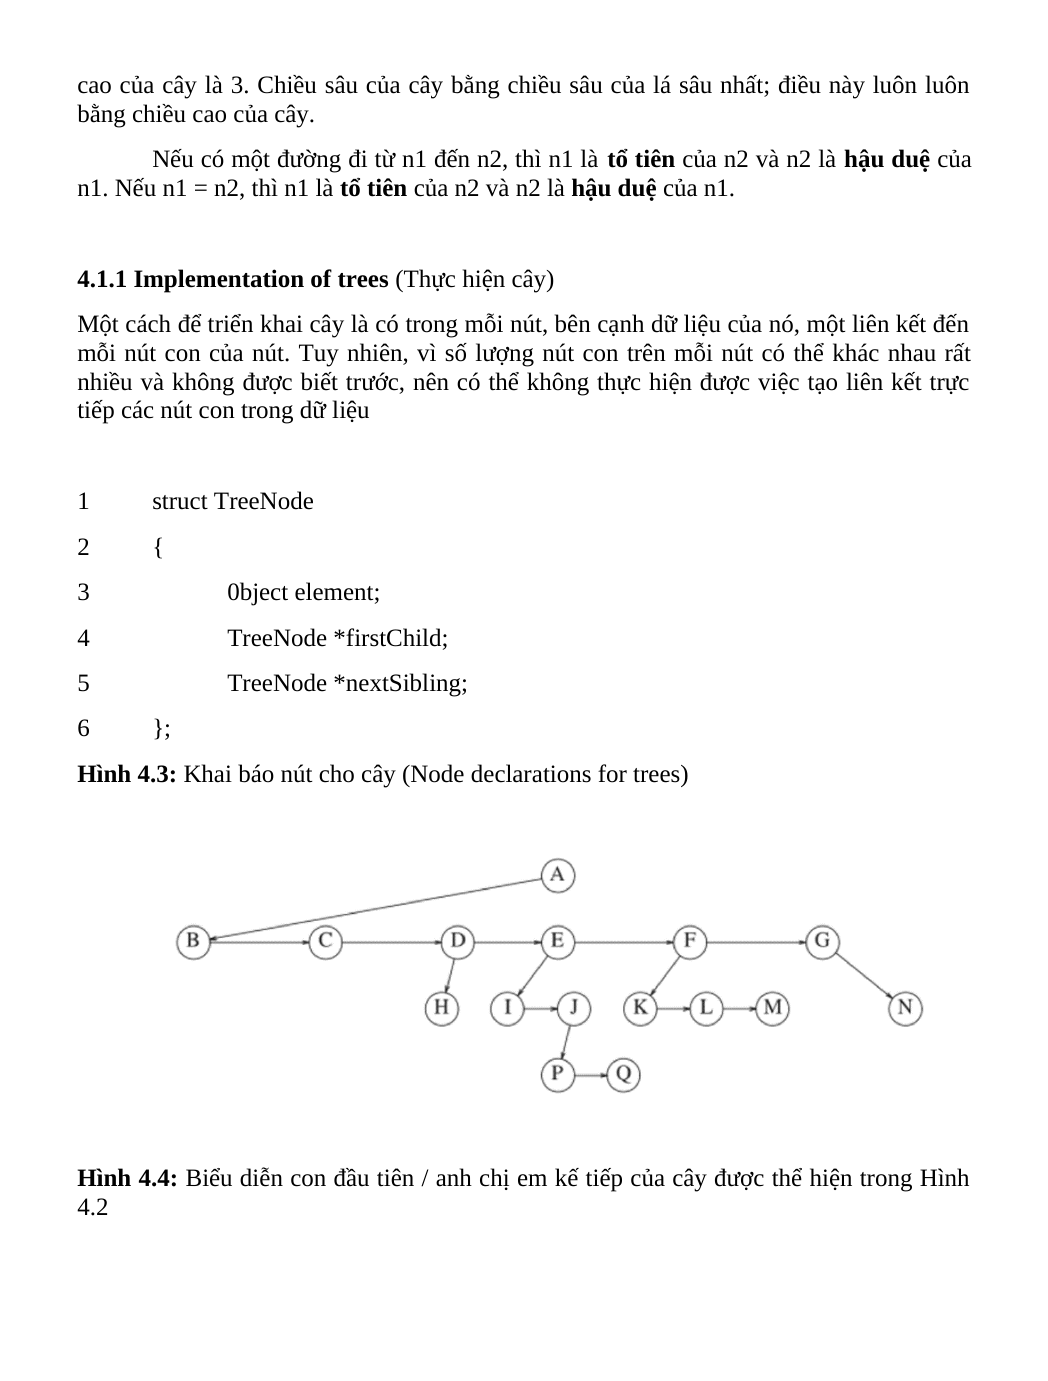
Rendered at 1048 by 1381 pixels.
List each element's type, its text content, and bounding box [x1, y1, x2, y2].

text Hình 4.3: Khai báo nút cho cây (Node declarations for trees) [77, 759, 972, 788]
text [77, 70, 972, 128]
text 4 TreeNode *firstChild; [77, 623, 972, 651]
text 1 struct TreeNode [77, 486, 972, 515]
text 4.1.1 Implementation of trees (Thực hiện cây) [77, 264, 972, 293]
text Một cách để triển khai cây là có trong mỗi nút, bên cạnh dữ liệu của nó, một liên kết đến mỗi nút con của nút. Tuy nhiên, vì số lượng nút con trên mỗi nút có thể khác nhau rất nhiều và không được biết trước, nên có thể không thực hiện được việc tạo liên kết trực tiếp các nút con trong dữ liệu [77, 309, 972, 424]
text 3 0bject element; [77, 577, 972, 606]
text 5 TreeNode *nextSibling; [77, 668, 972, 697]
text Nếu có một đường đi từ n1 đến n2, thì n1 là tổ tiên của n2 và n2 là hậu duệ của n1. Nếu n1 = n2, thì n1 là tổ tiên của n2 và n2 là hậu duệ của n1. [77, 144, 972, 202]
text Hình 4.4: Biểu diễn con đầu tiên / anh chị em kế tiếp của cây được thể hiện trong Hình 4.2 [77, 1147, 972, 1221]
text 6 }; [77, 713, 972, 742]
text 2 { [77, 532, 972, 561]
picture [77, 803, 1046, 1147]
